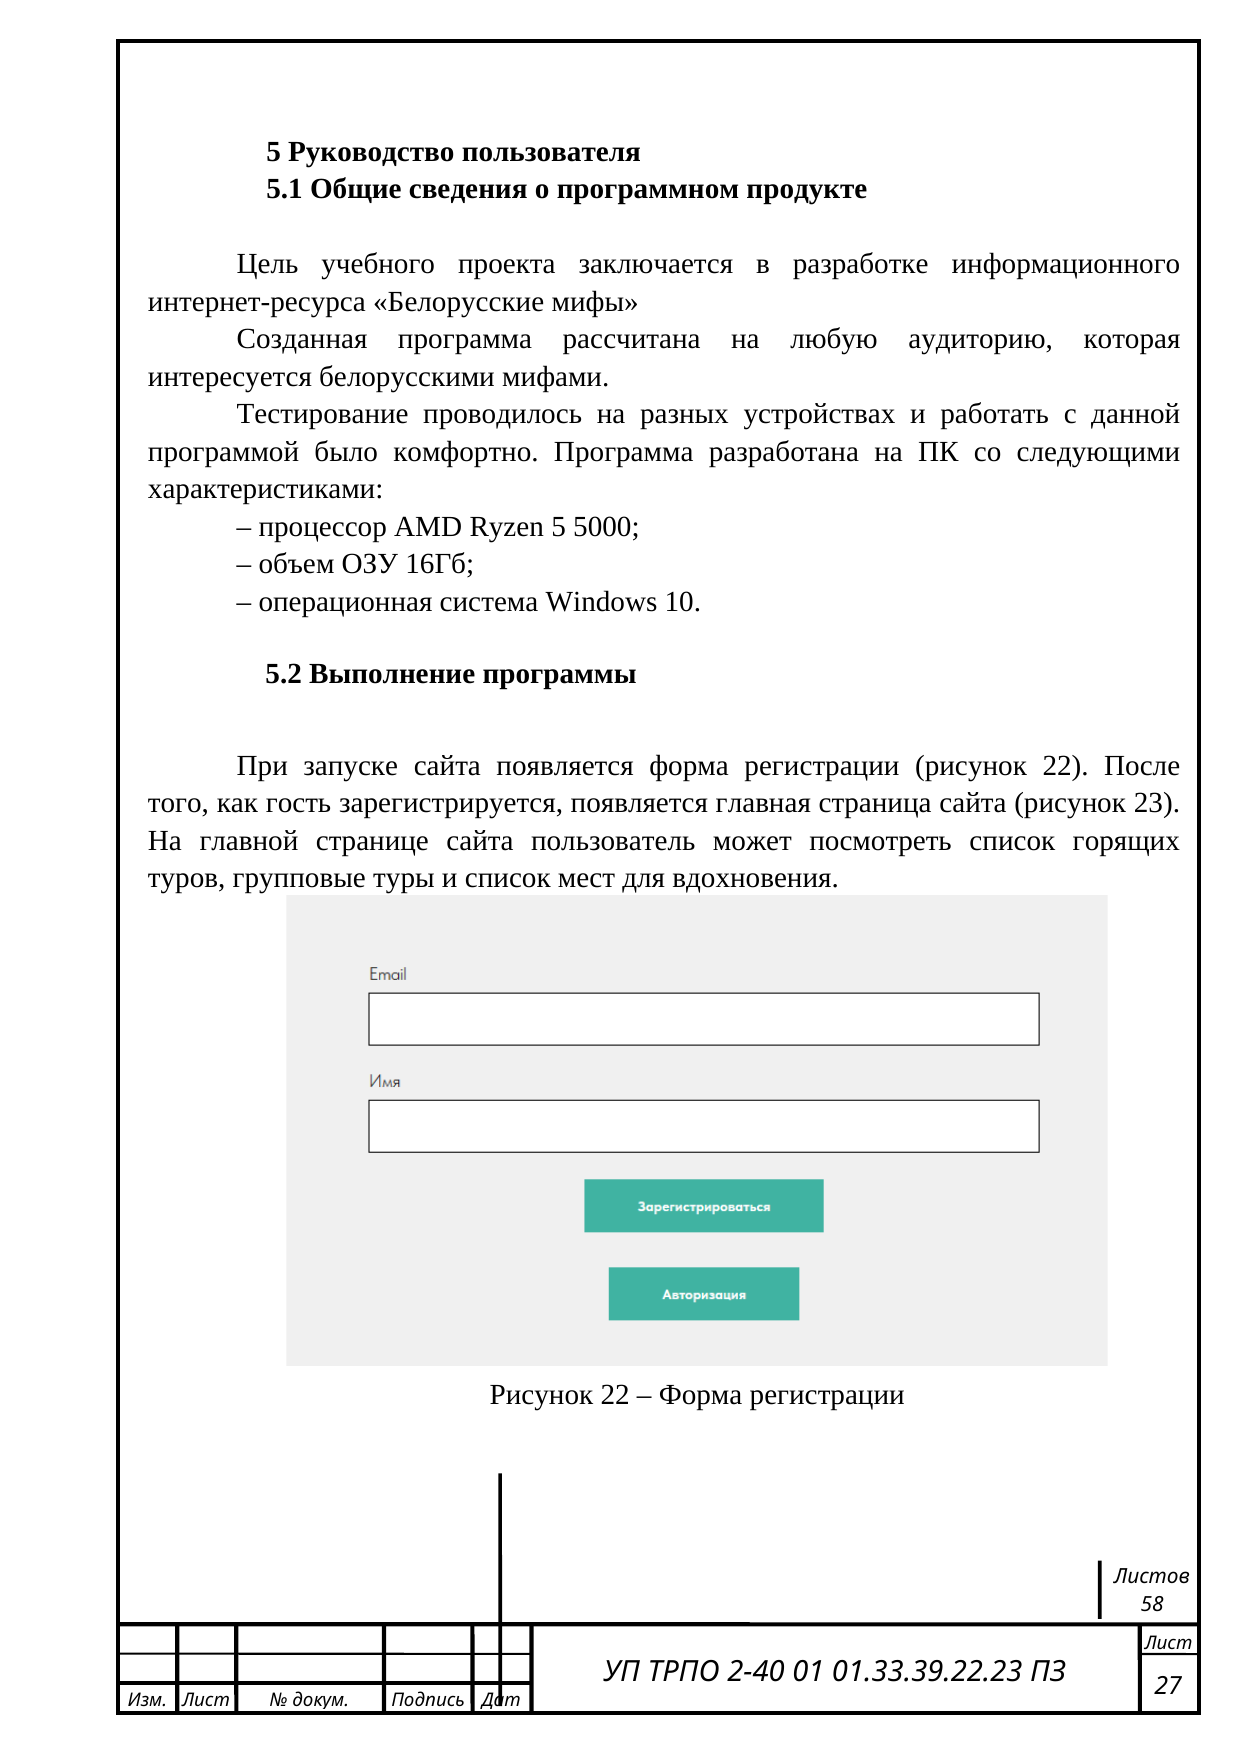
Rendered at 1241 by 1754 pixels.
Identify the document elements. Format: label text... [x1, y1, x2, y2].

text Рисунок 22 – Форма регистрации [139, 1377, 1181, 1411]
subtitle 5.1 Общие сведения о программном продукте [177, 169, 1187, 206]
text – объем ОЗУ 16Гб; [148, 544, 1181, 581]
text Созданная программа рассчитана на любую аудиторию, которая интересуется белорусскими мифами. [148, 319, 1181, 394]
text Тестирование проводилось на разных устройствах и работать с данной программой было комфортно. Программа разработана на ПК со следующими характеристиками: [148, 394, 1181, 506]
text 5 Руководство пользователя [177, 131, 1181, 169]
text При запуске сайта появляется форма регистрации (рисунок 22). После того, как гость зарегистрируется, появляется главная страница сайта (рисунок 23). На главной странице сайта пользователь может посмотреть список горящих туров, групповые туры и список мест для вдохновения. [148, 745, 1181, 895]
text – операционная система Windows 10. [148, 581, 1181, 619]
list 5.2 Выполнение программы [265, 656, 1181, 690]
picture [286, 895, 1108, 1366]
text – процессор AMD Ryzen 5 5000; [148, 506, 1181, 544]
text Цель учебного проекта заключается в разработке информационного интернет-ресурса «Белорусские мифы» [148, 244, 1181, 319]
